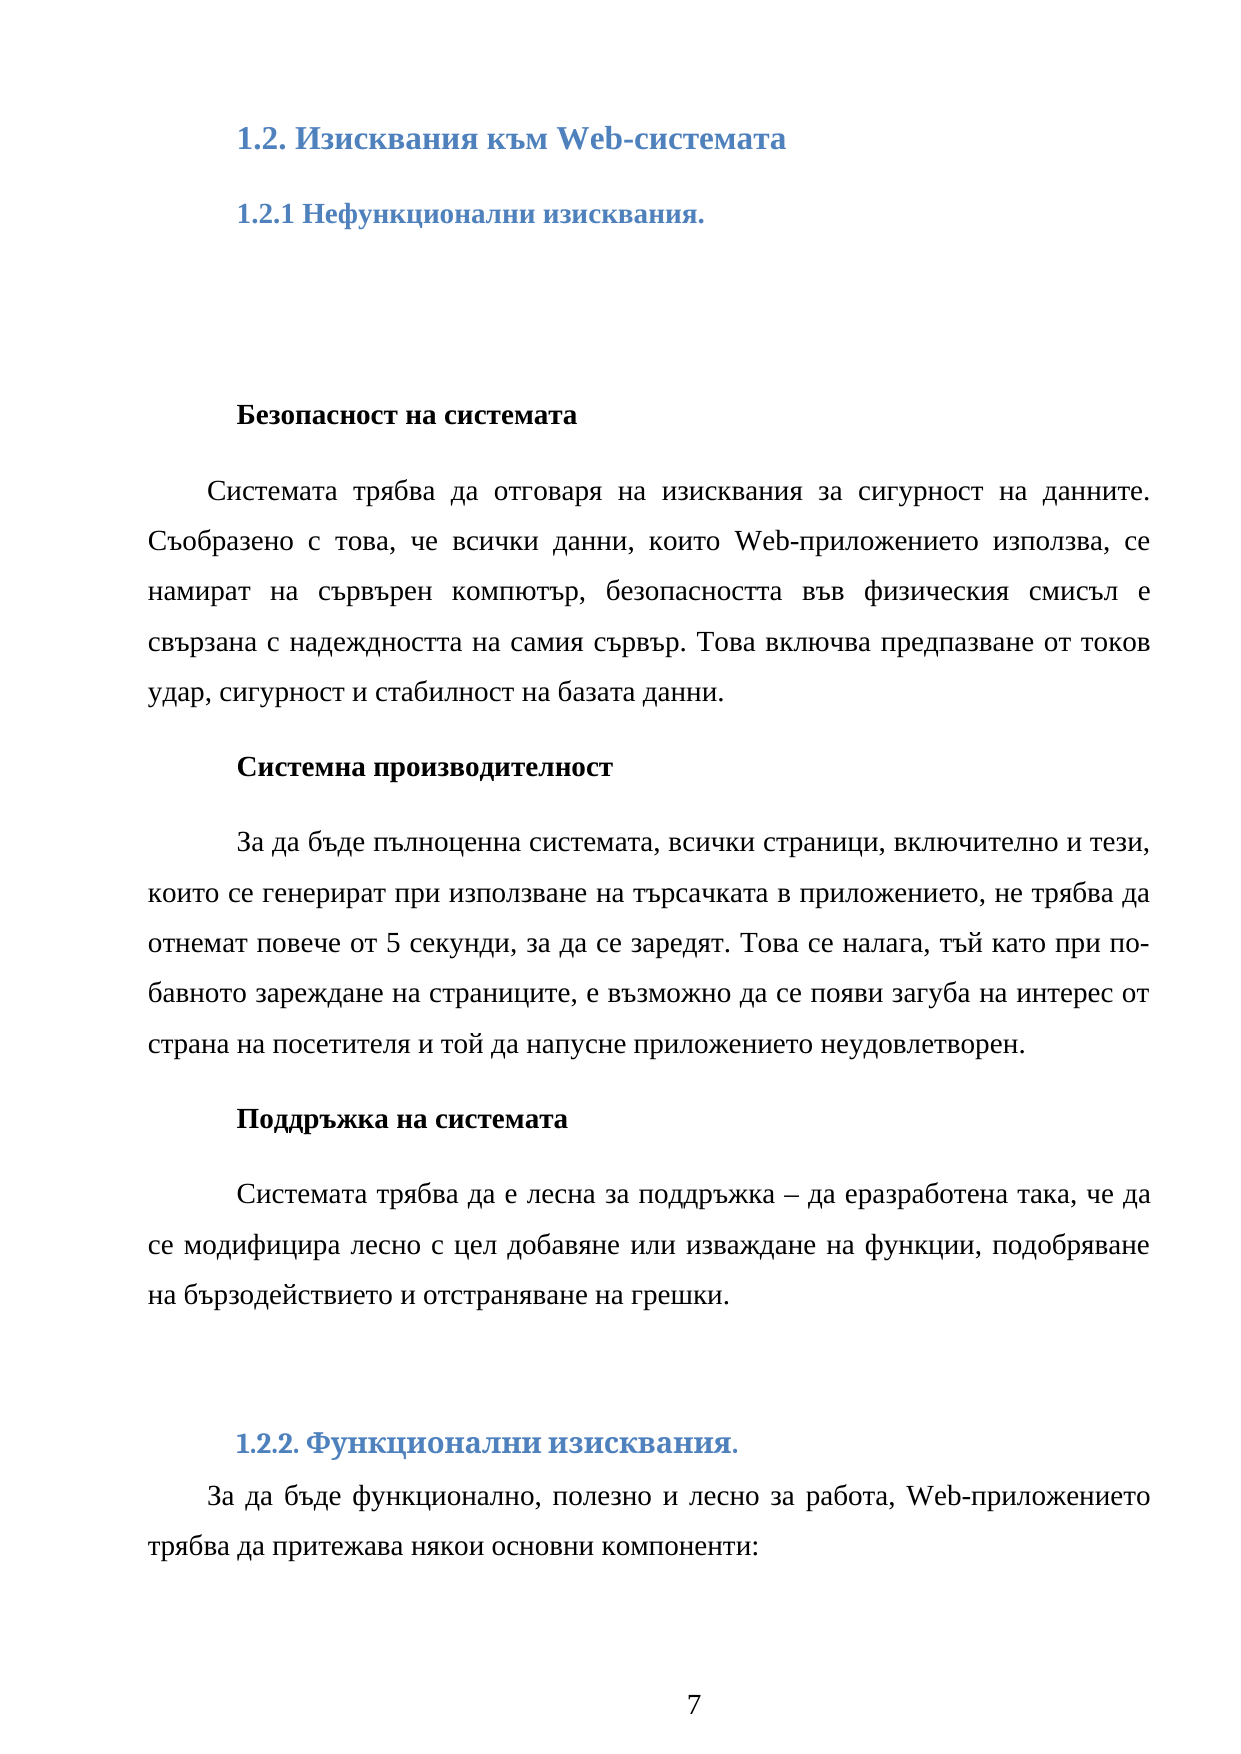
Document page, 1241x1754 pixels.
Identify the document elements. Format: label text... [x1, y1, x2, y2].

text Системна производителност [148, 749, 1152, 783]
subtitle 1.2.2. Функционални изисквания. [148, 1428, 1152, 1461]
text Поддръжка на системата [148, 1101, 1152, 1135]
text За да бъде функционално, полезно и лесно за работа, Web-приложението трябва да притежава някои основни компоненти: [148, 1478, 1152, 1562]
text Безопасност на системата [148, 397, 1152, 431]
subtitle 1.2. Изисквания към Web-системата [148, 118, 1152, 156]
text За да бъде пълноценна системата, всички страници, включително и тези, които се генерират при използване на търсачката в приложението, не трябва да отнемат повече от 5 секунди, за да се заредят. Това се налага, тъй като при по-бавното зареждане на страниците, е възможно да се появи загуба на интерес от страна на посетителя и той да напусне приложението неудовлетворен. [148, 824, 1152, 1059]
subtitle 1.2.1 Нефункционални изисквания. [148, 196, 1152, 230]
text Системата трябва да отговаря на изисквания за сигурност на данните. Съобразено с това, че всички данни, които Web-приложението използва, се намират на сървърен компютър, безопасността във физическия смисъл е свързана с надеждността на самия сървър. Това включва предпазване от токов удар, сигурност и стабилност на базата данни. [148, 473, 1152, 707]
text Системата трябва да е лесна за поддръжка – да еразработена така, че да се модифицира лесно с цел добавяне или изваждане на функции, подобряване на бързодействието и отстраняване на грешки. [148, 1176, 1152, 1311]
